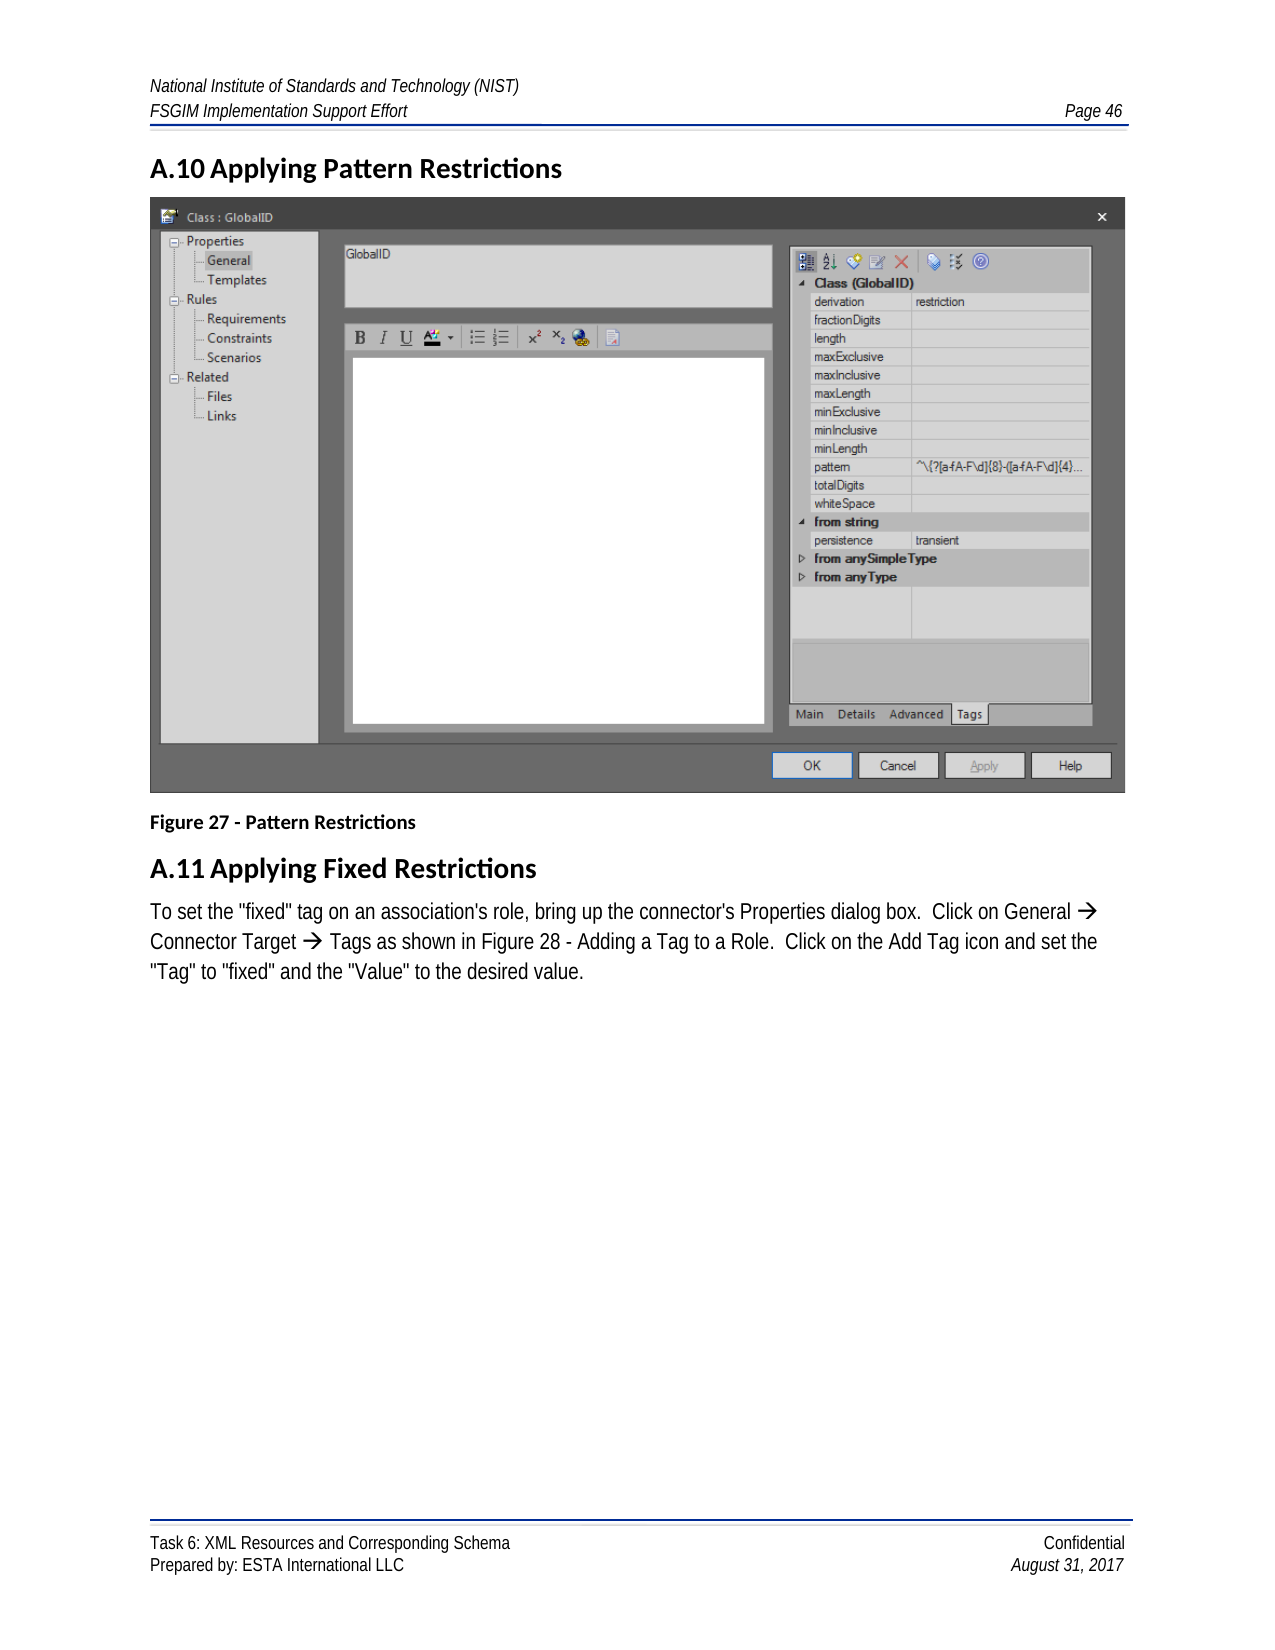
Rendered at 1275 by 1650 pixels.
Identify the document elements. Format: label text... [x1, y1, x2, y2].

picture [150, 197, 1125, 793]
text Applying Fixed Restrictions [150, 851, 1125, 886]
text Applying Pattern Restrictions [150, 150, 1125, 186]
text To set the "fixed" tag on an association's role, bring up the connector's Properties dialog box. Click on General Connector Target Tags as shown in Figure 28 - Adding a Tag to a Role. Click on the Add Tag icon and set the "Tag" to "fixed" and the "Value" to the desired value. [150, 898, 1125, 984]
